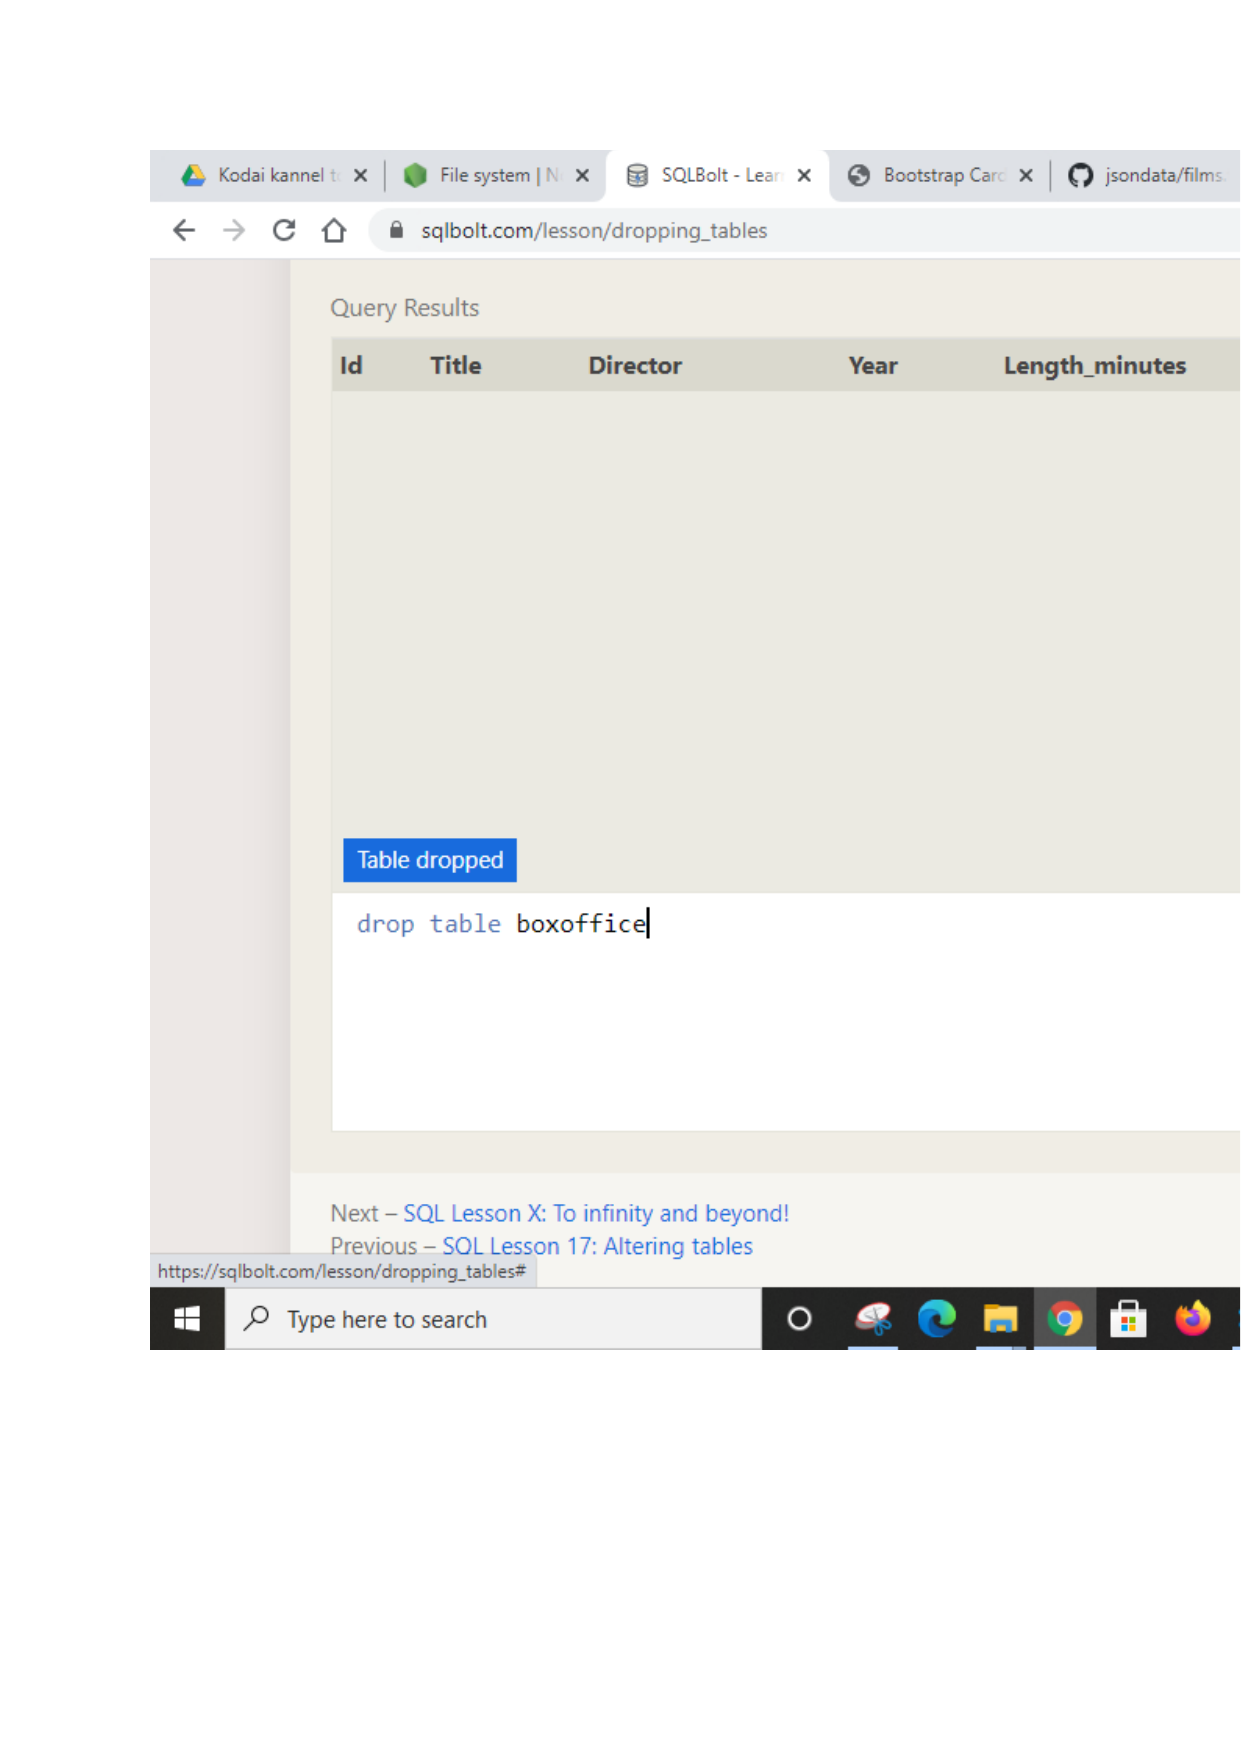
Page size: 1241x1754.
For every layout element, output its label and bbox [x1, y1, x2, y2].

picture [150, 150, 1241, 1350]
